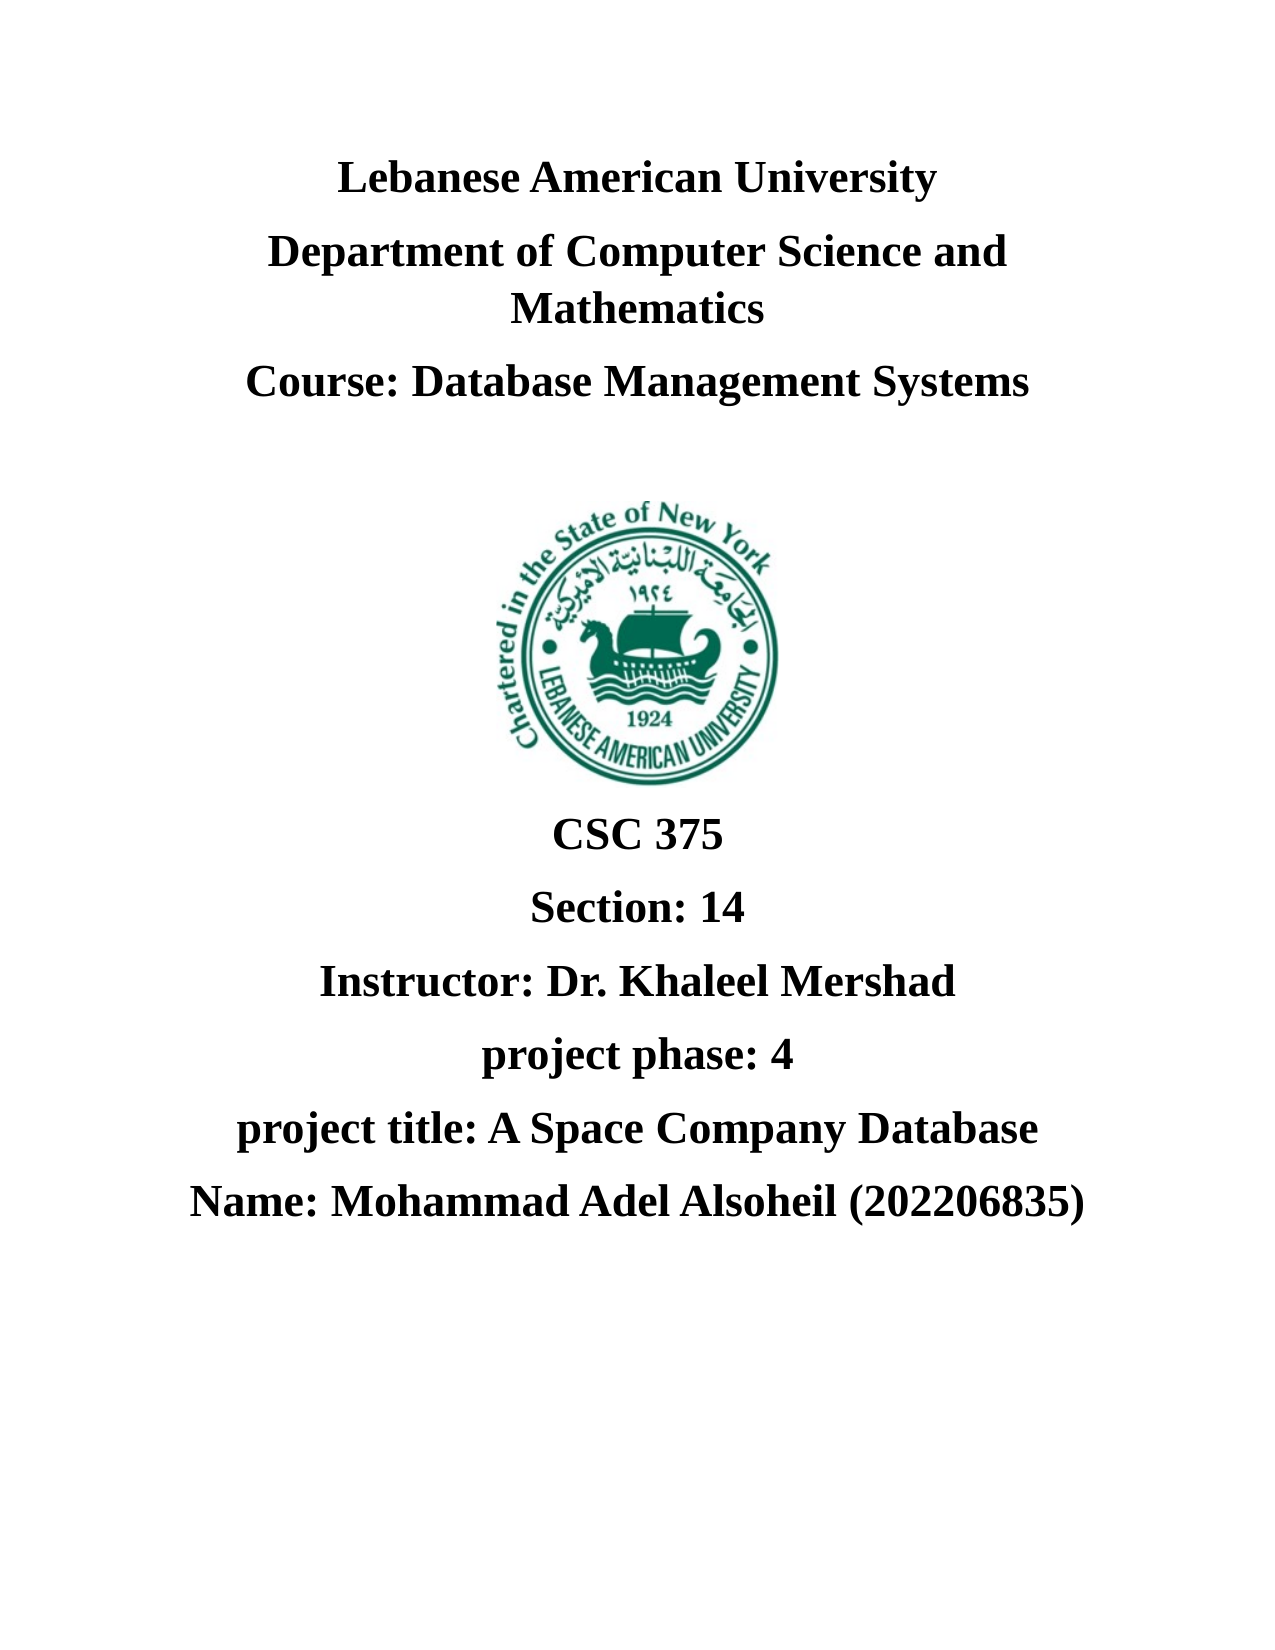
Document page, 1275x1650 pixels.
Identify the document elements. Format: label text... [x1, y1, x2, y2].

text Instructor: Dr. Khaleel Mershad [150, 953, 1125, 1006]
text Section: 14 [150, 880, 1125, 933]
text project phase: 4 [150, 1027, 1125, 1080]
text Course: Database Management Systems [150, 354, 1125, 407]
text Lebanese American University [150, 150, 1125, 203]
text project title: A Space Company Database [150, 1101, 1125, 1153]
text Department of Computer Science and Mathematics [150, 223, 1125, 333]
text CSC 375 [150, 806, 1125, 859]
picture [496, 501, 779, 788]
text Name: Mohammad Adel Alsoheil (202206835) [150, 1174, 1125, 1227]
